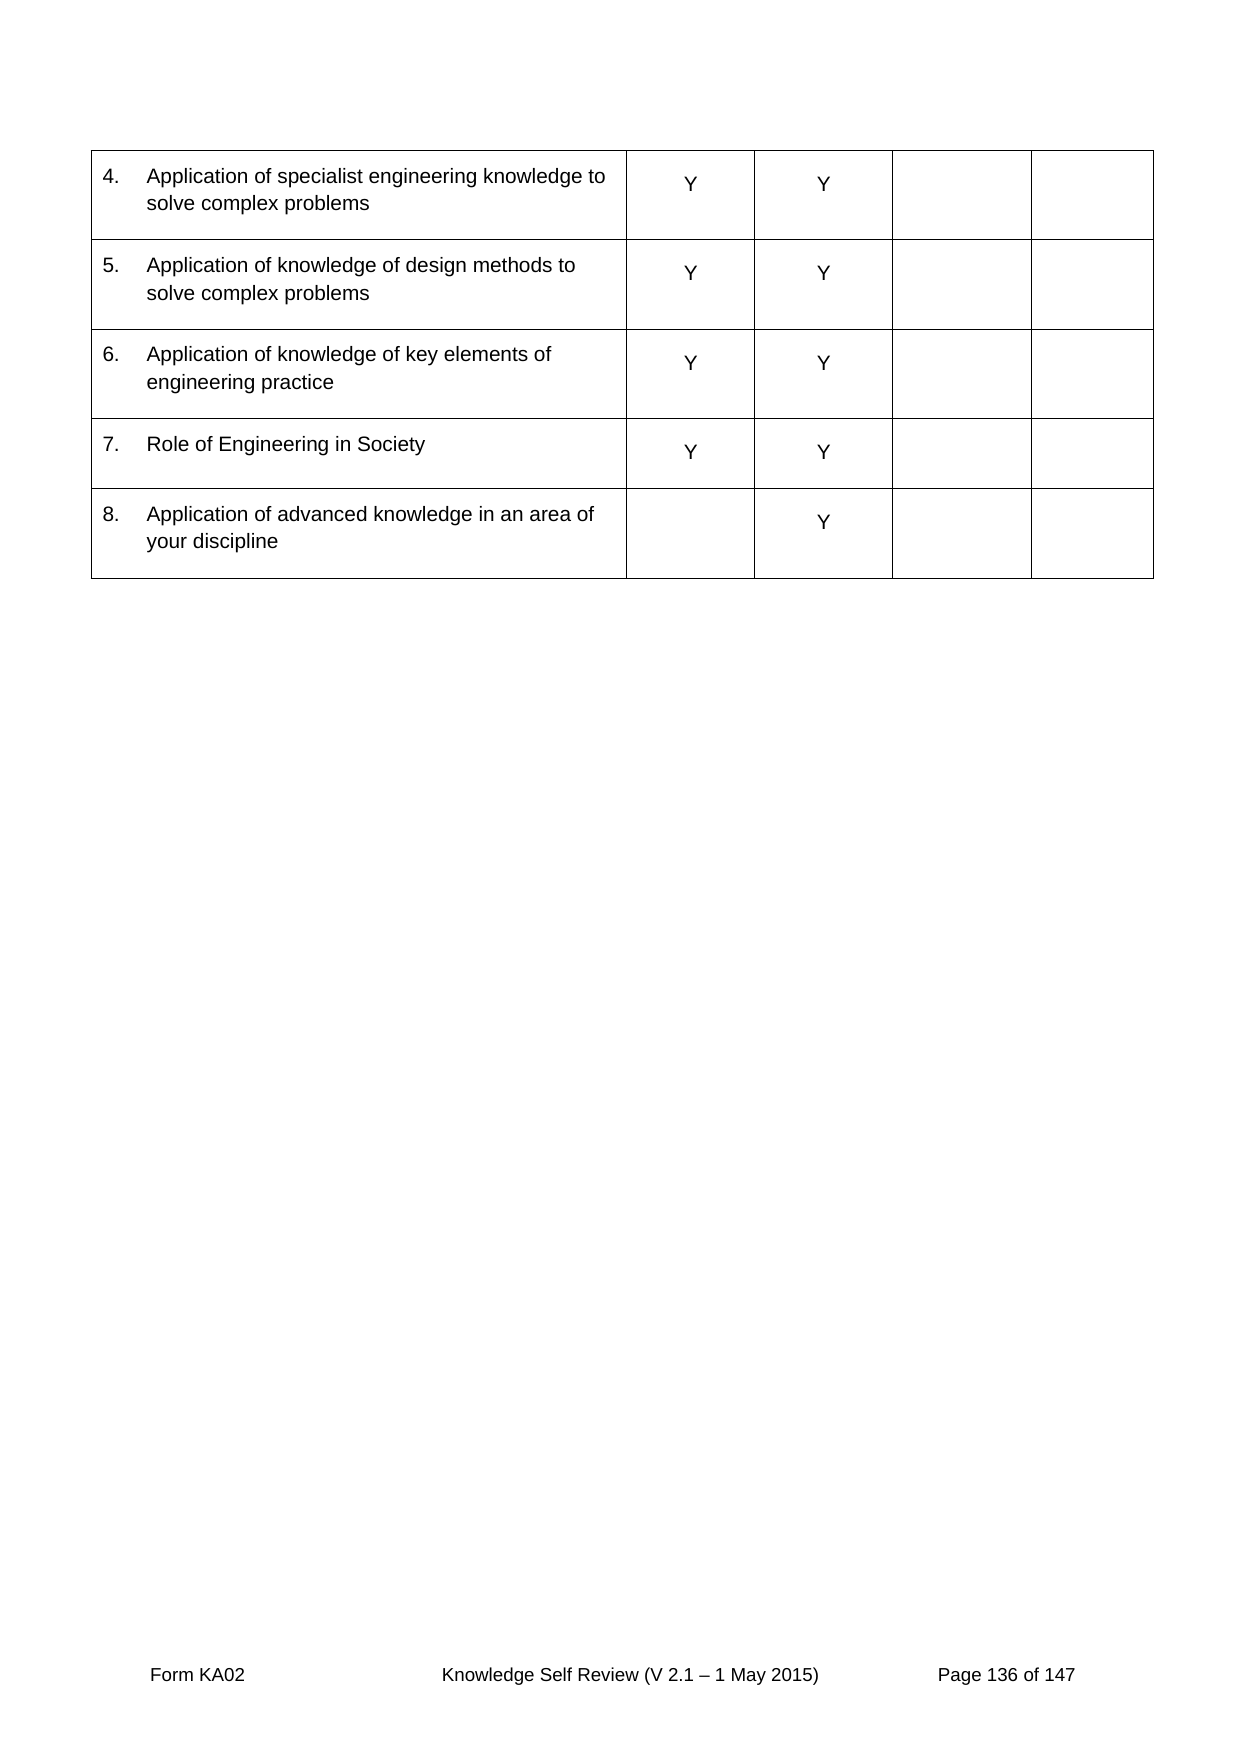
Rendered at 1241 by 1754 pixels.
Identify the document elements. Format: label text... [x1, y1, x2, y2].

table_cell Application of specialist engineering knowledge to solve complex problems [92, 151, 626, 239]
table_cell Y [755, 240, 892, 329]
table_cell [893, 419, 1031, 488]
table_cell Application of advanced knowledge in an area of your discipline [92, 489, 626, 578]
table_cell Application of knowledge of design methods to solve complex problems [92, 240, 626, 329]
table_cell [893, 151, 1031, 239]
table_cell Y [755, 151, 892, 239]
table_cell [1032, 151, 1153, 239]
table_cell [627, 489, 754, 578]
table_cell Application of knowledge of key elements of engineering practice [92, 330, 626, 418]
table_cell Y [627, 240, 754, 329]
table_cell Y [755, 419, 892, 488]
table_cell [1032, 330, 1153, 418]
table_cell [1032, 489, 1153, 578]
table_cell [893, 240, 1031, 329]
table_cell Y [627, 151, 754, 239]
table_cell Y [627, 419, 754, 488]
table_cell Y [755, 489, 892, 578]
table_cell [1032, 240, 1153, 329]
table_cell [893, 489, 1031, 578]
table_cell Y [627, 330, 754, 418]
table_cell Y [755, 330, 892, 418]
table_cell Role of Engineering in Society [92, 419, 626, 488]
table_cell [1032, 419, 1153, 488]
table_cell [893, 330, 1031, 418]
